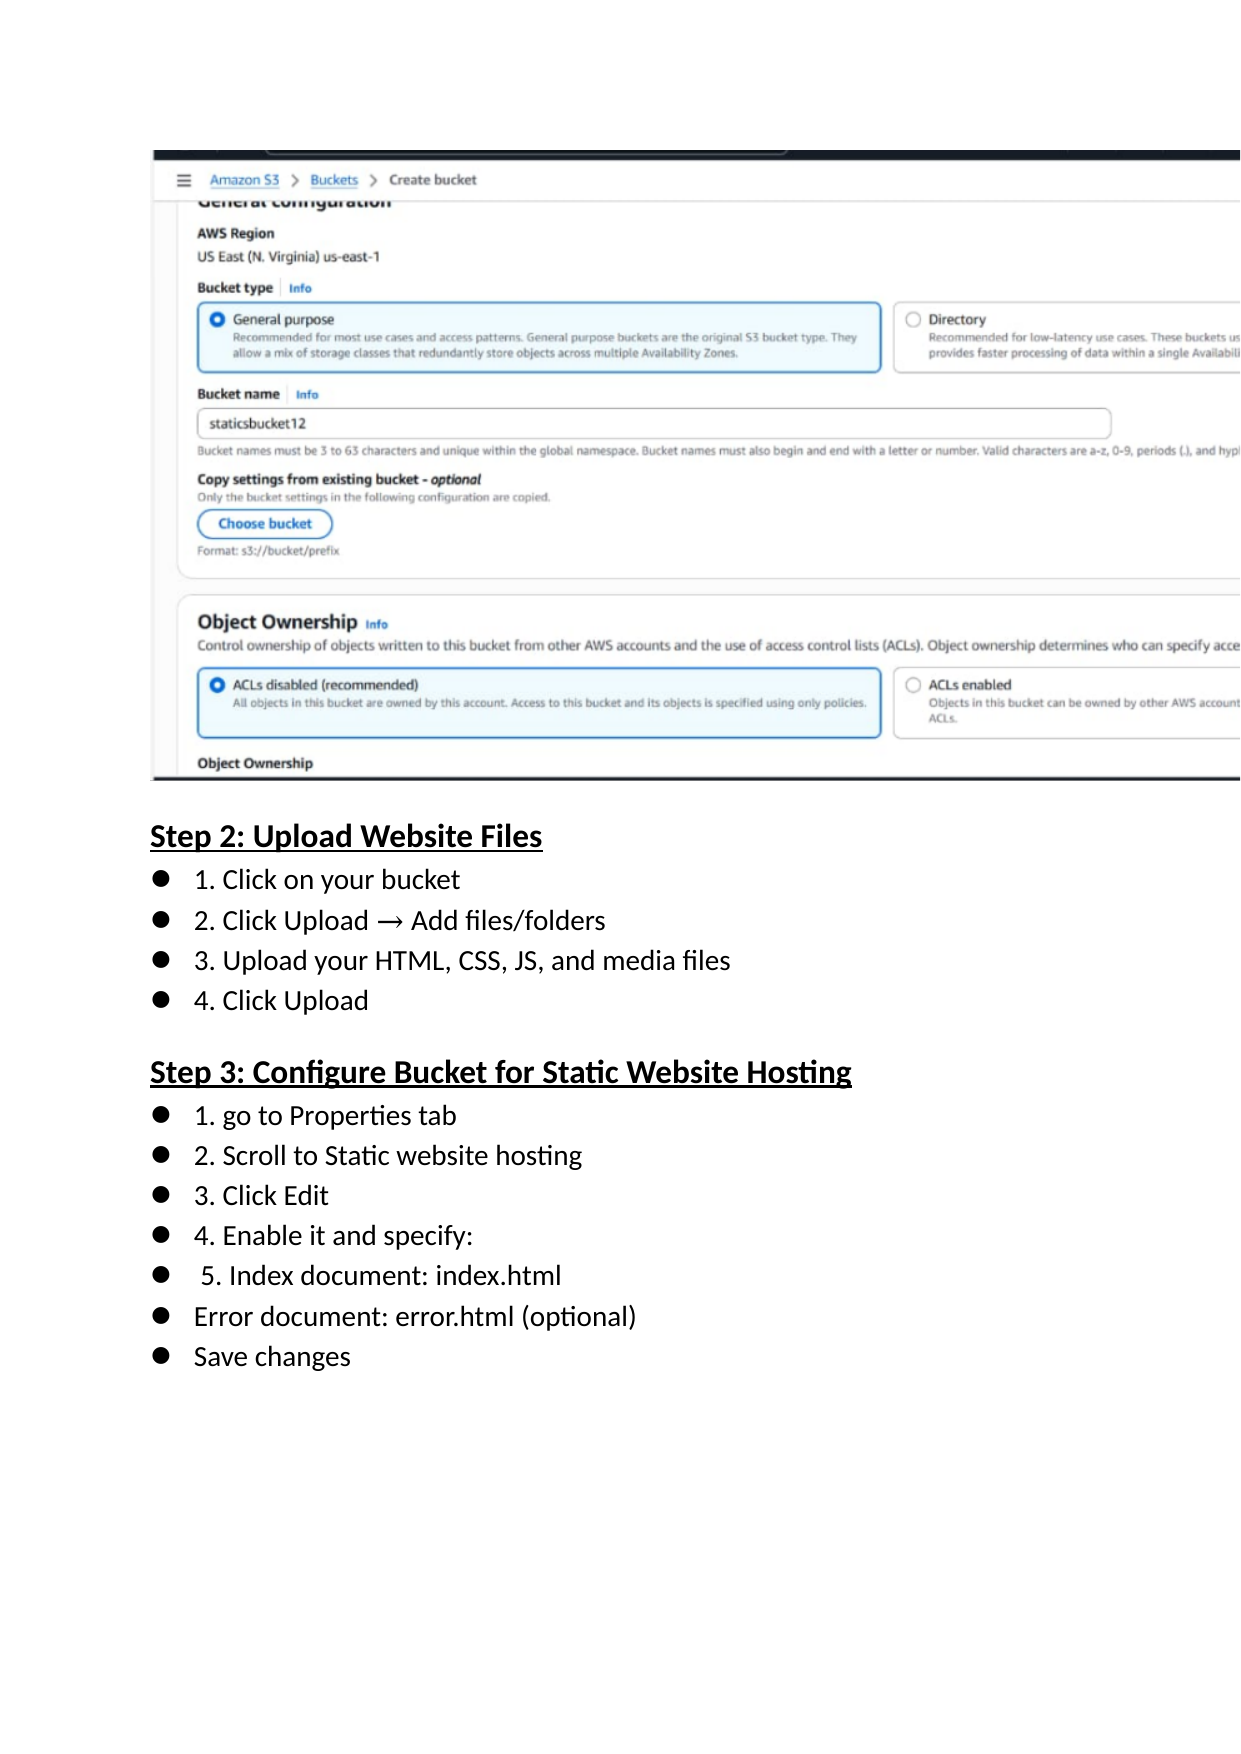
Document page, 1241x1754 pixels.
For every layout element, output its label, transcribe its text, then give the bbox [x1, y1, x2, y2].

list 1. go to Properties tab [150, 1097, 1090, 1132]
list Save changes [150, 1338, 1090, 1373]
picture [150, 150, 1241, 782]
list Error document: error.html (optional) [150, 1298, 1090, 1333]
list 3. Upload your HTML, CSS, JS, and media files [150, 942, 1090, 977]
text Step 3: Configure Bucket for Static Website Hosting [150, 1051, 1090, 1091]
list 4. Enable it and specify: [150, 1217, 1090, 1253]
list 3. Click Edit [150, 1177, 1090, 1213]
list 5. Index document: index.html [150, 1257, 1090, 1293]
list 4. Click Upload [150, 982, 1090, 1018]
list 2. Click Upload → Add files/folders [150, 901, 1090, 937]
list 1. Click on your bucket [150, 861, 1090, 896]
text Step 2: Upload Website Files [150, 815, 1090, 856]
list 2. Scroll to Static website hosting [150, 1137, 1090, 1172]
